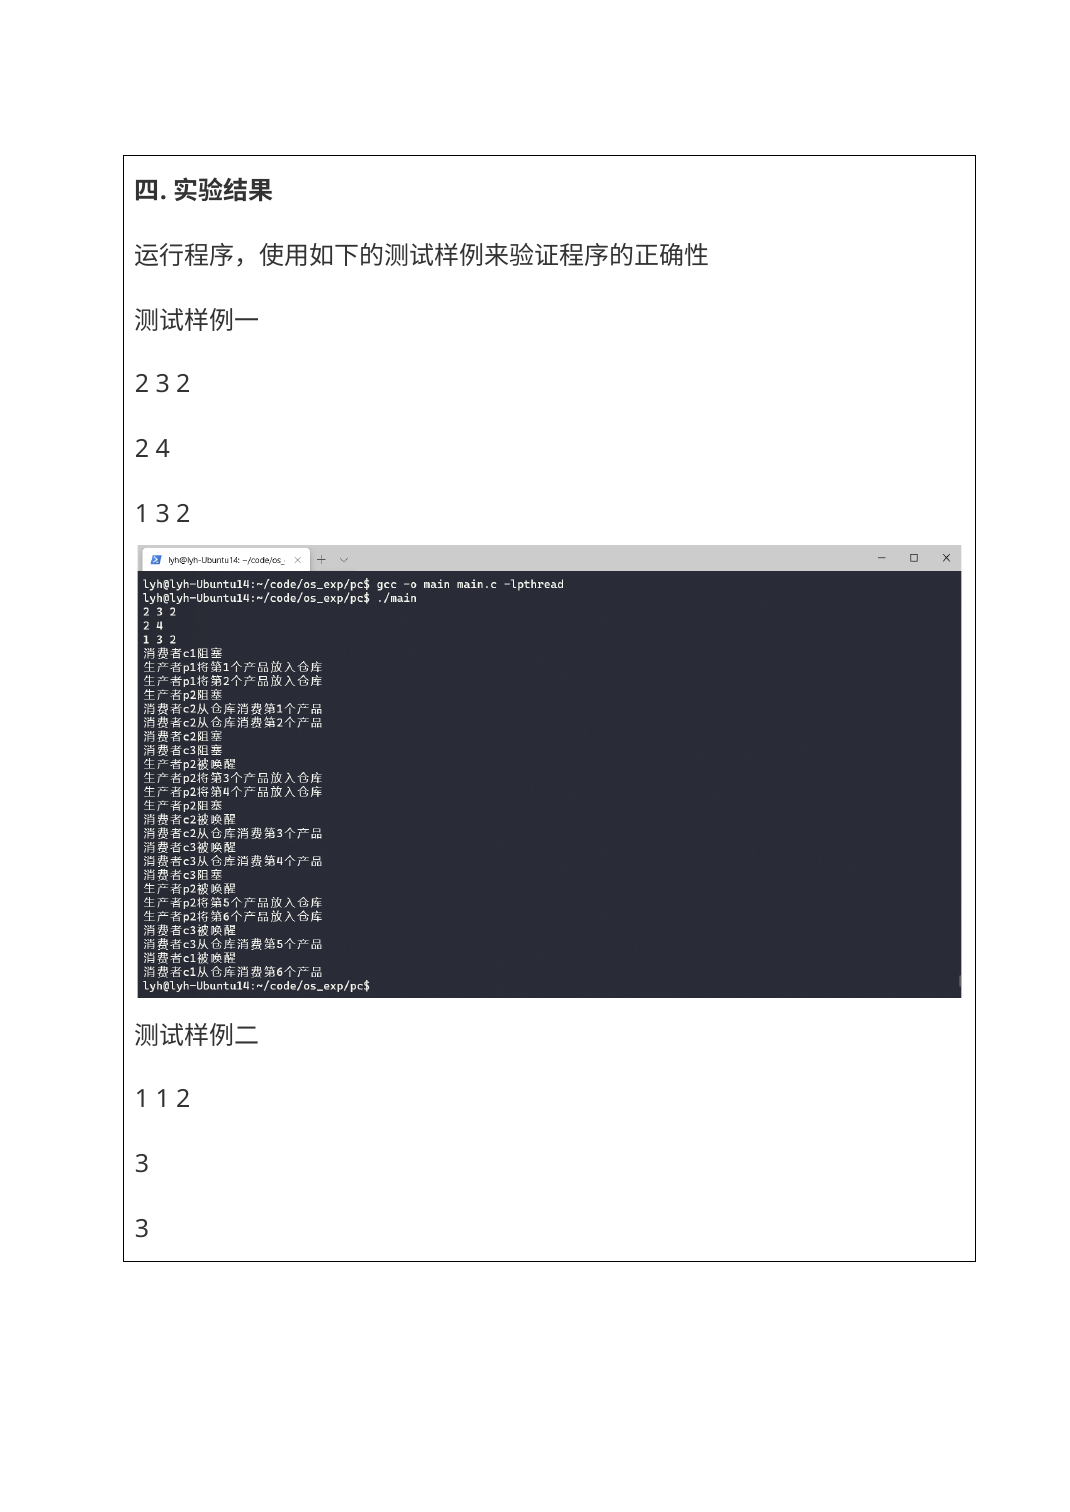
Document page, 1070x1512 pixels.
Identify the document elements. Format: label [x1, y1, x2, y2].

table_cell [124, 156, 975, 1261]
picture [137, 545, 962, 998]
